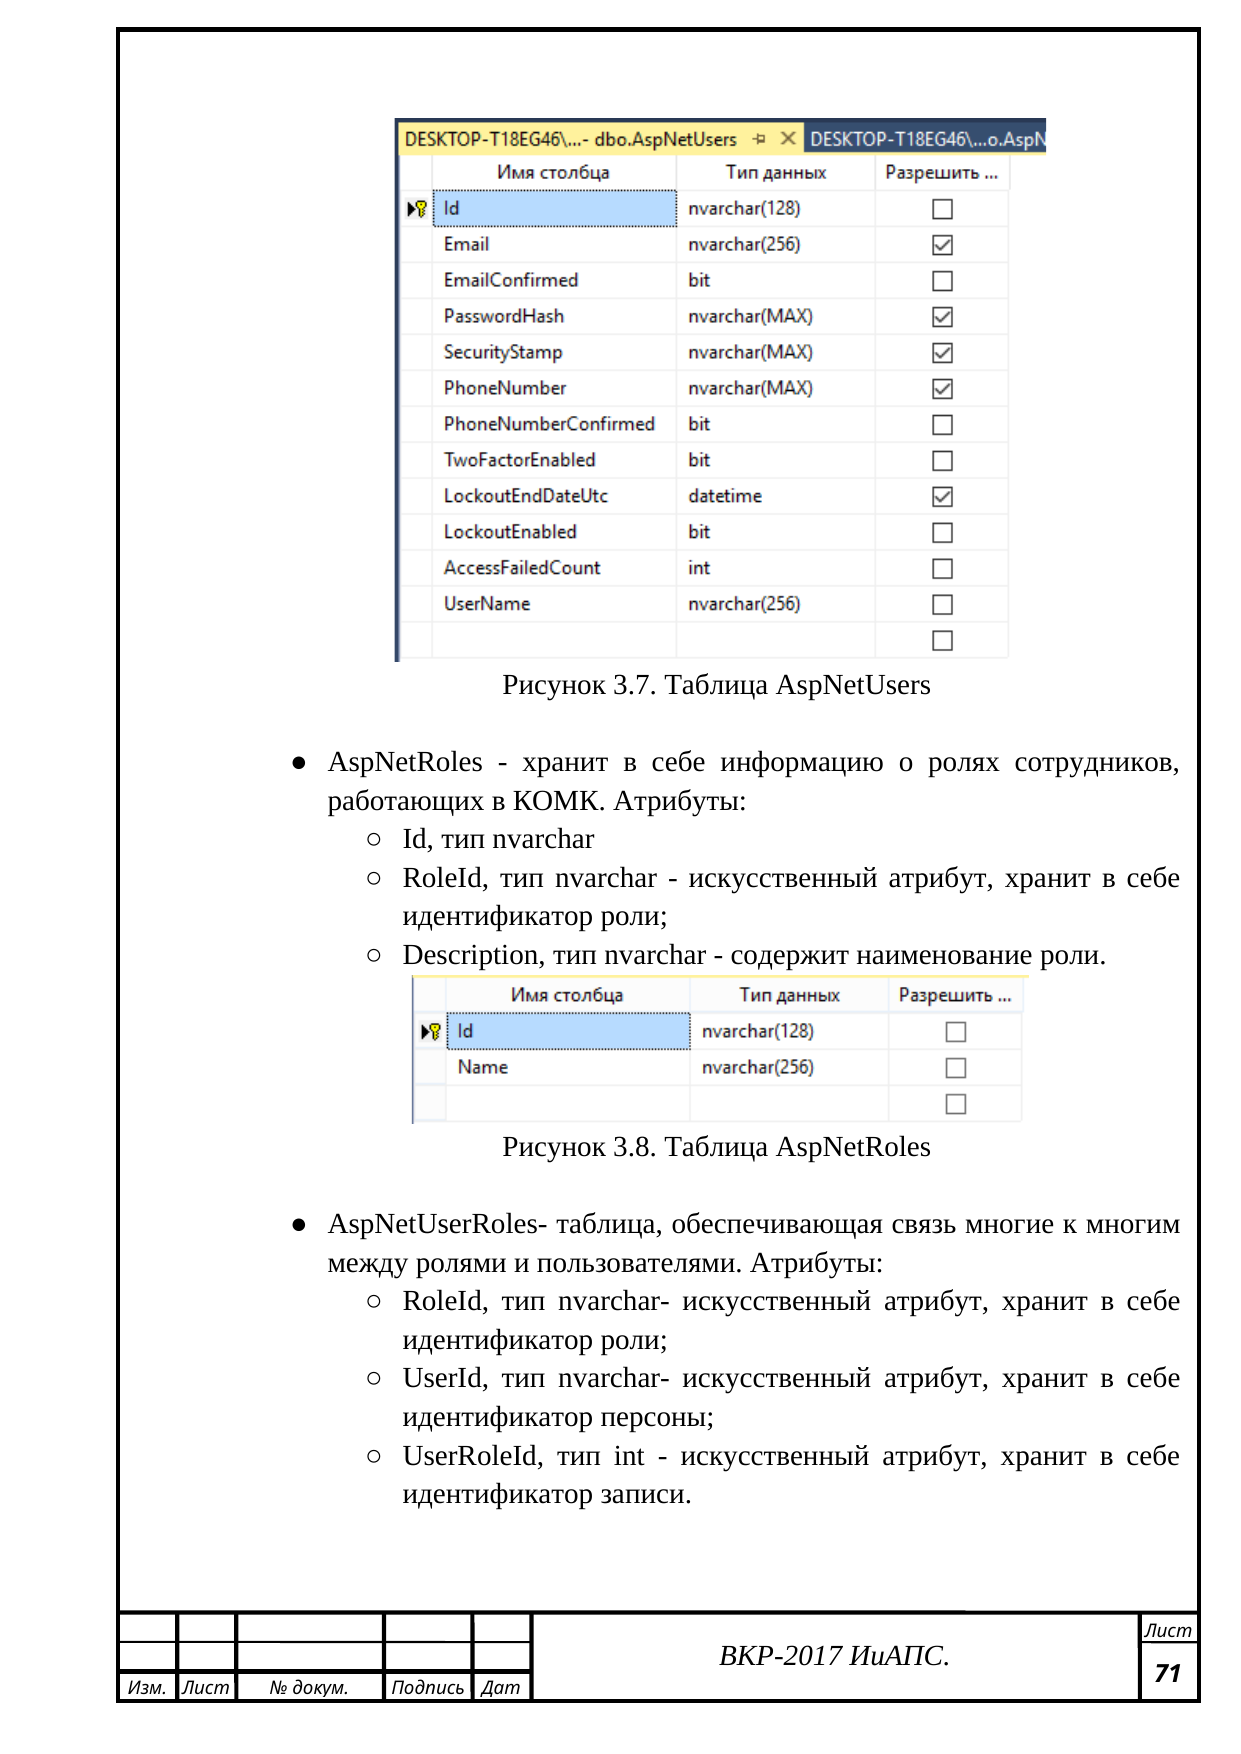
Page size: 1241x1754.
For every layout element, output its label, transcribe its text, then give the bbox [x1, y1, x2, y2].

list Description, тип nvarchar - содержит наименование роли. [365, 937, 1181, 971]
text Рисунок 3.7. Таблица AspNetUsers [252, 667, 1181, 700]
list RoleId, тип nvarchar- искусственный атрибут, хранит в себе идентификатор роли; [365, 1283, 1181, 1356]
text Рисунок 3.8. Таблица AspNetRoles [252, 1129, 1181, 1163]
list UserRoleId, тип int - искусственный атрибут, хранит в себе идентификатор записи. [365, 1438, 1181, 1510]
list AspNetRoles - хранит в себе информацию о ролях сотрудников, работающих в КОМК. Атрибуты: [290, 744, 1181, 816]
list UserId, тип nvarchar- искусственный атрибут, хранит в себе идентификатор персоны; [365, 1361, 1181, 1433]
list Id, тип nvarchar [365, 821, 1181, 855]
list AspNetUserRoles- таблица, обеспечивающая связь многие к многим между ролями и пользователями. Атрибуты: [290, 1206, 1181, 1278]
list RoleId, тип nvarchar - искусственный атрибут, хранит в себе идентификатор роли; [365, 860, 1181, 932]
picture [394, 118, 1047, 662]
picture [411, 975, 1029, 1124]
